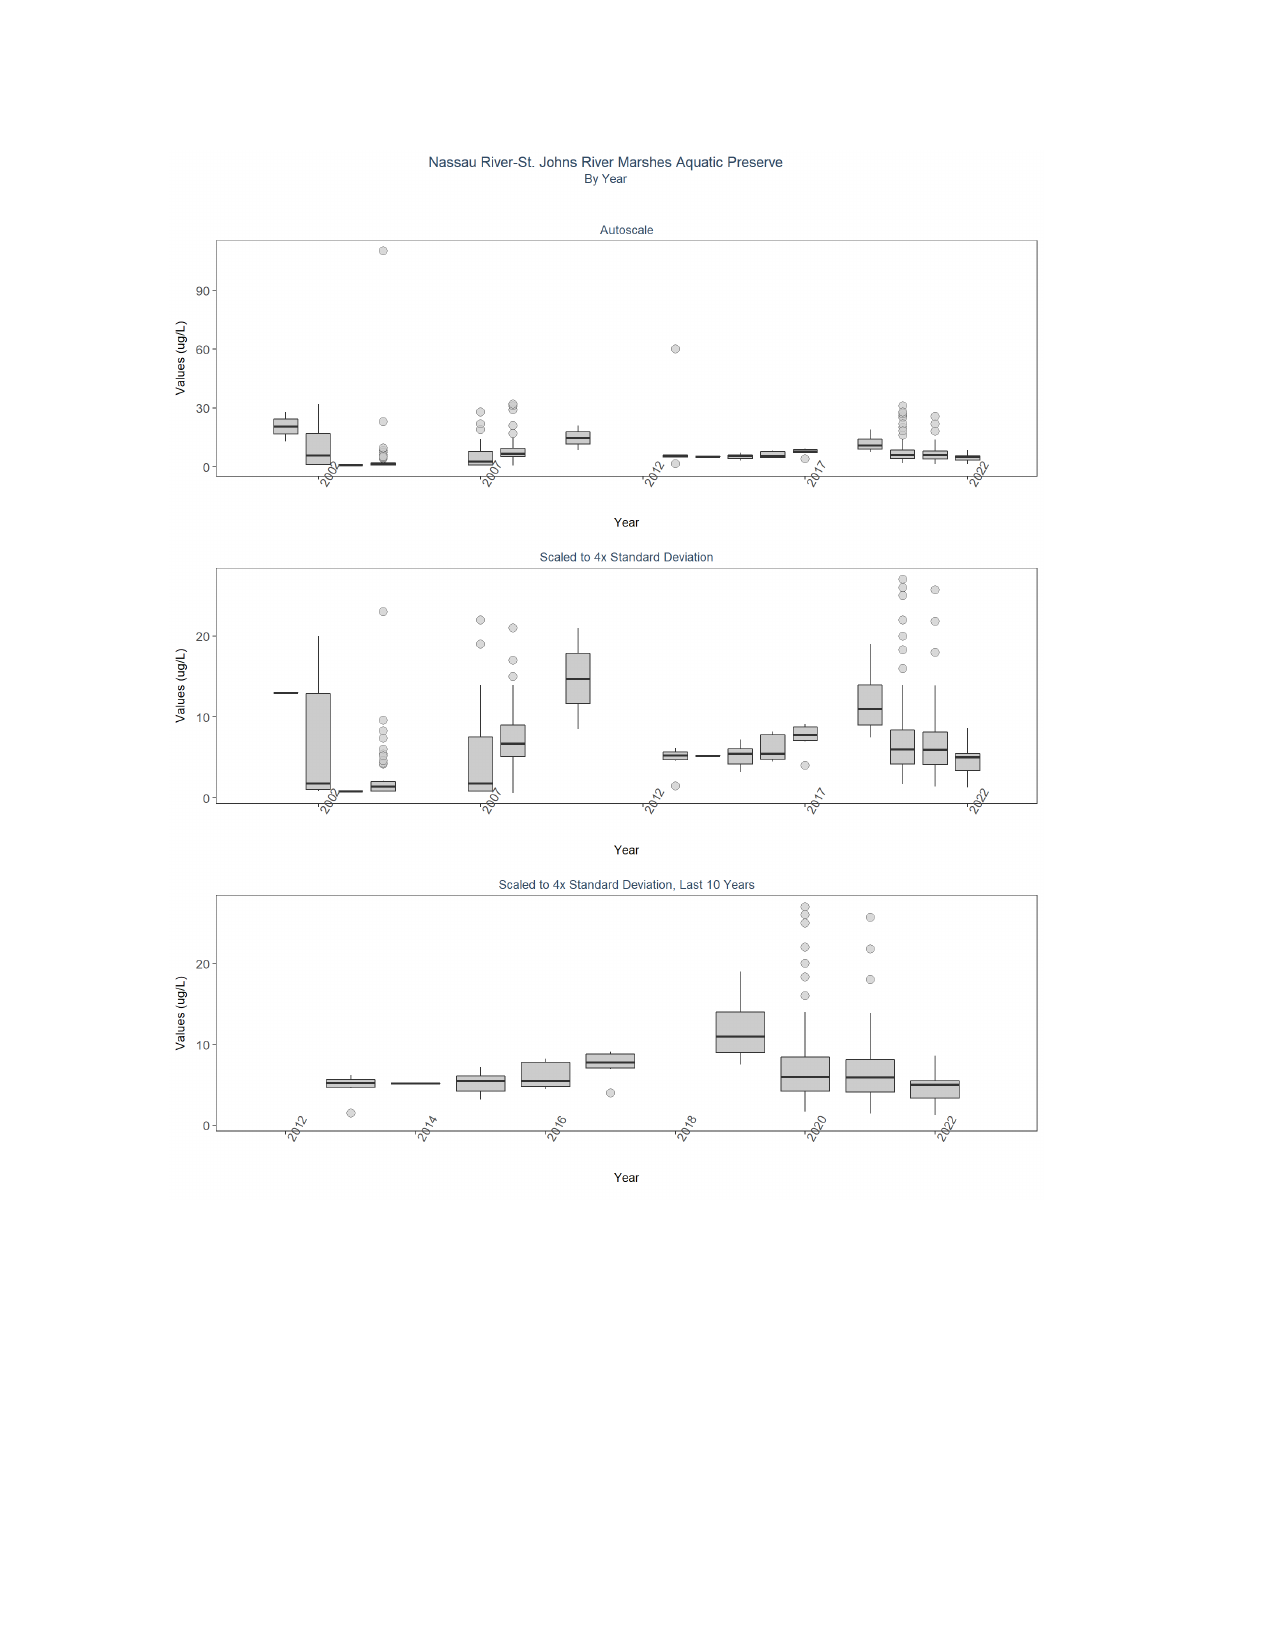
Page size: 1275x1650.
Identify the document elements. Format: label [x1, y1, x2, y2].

picture [168, 150, 1044, 1200]
